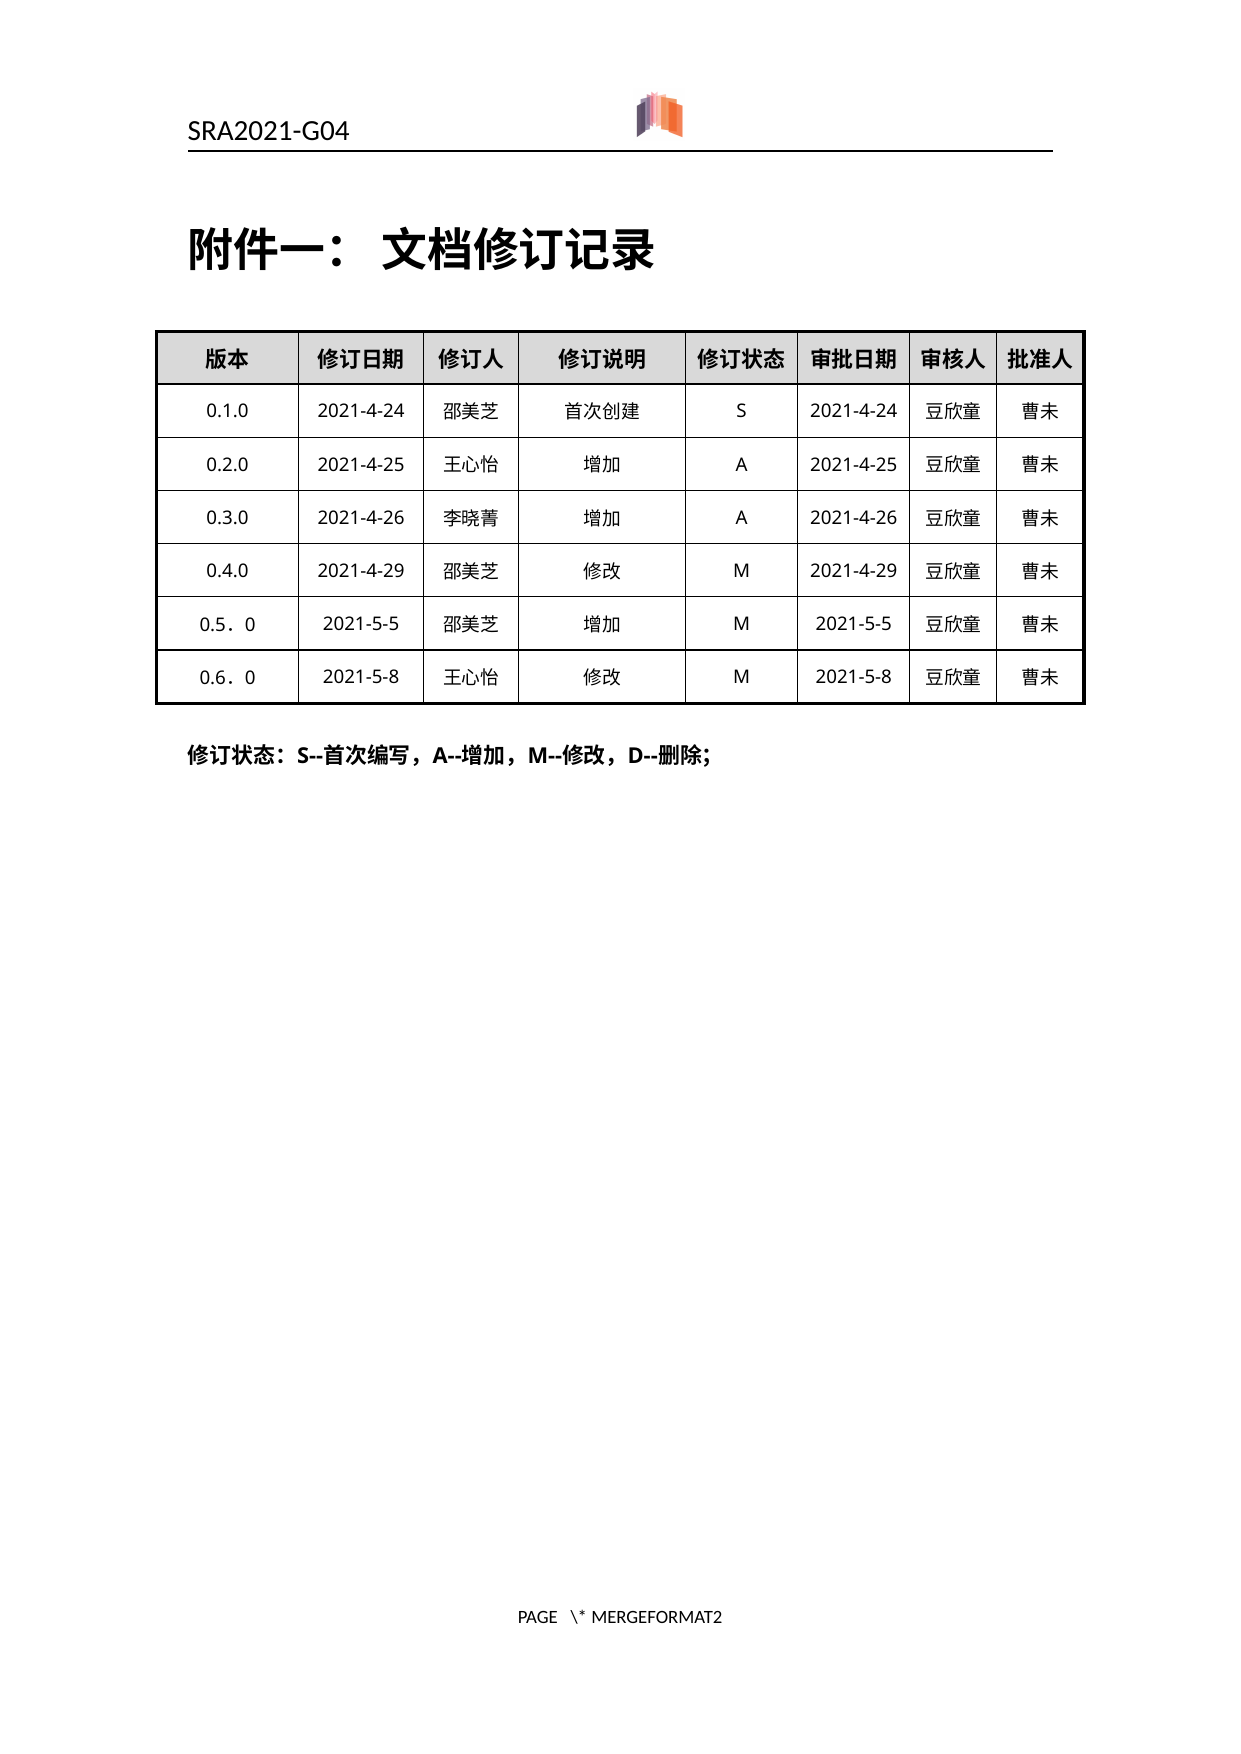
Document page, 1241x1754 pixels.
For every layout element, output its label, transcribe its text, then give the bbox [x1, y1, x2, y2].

table_cell 修改 [519, 651, 685, 702]
table_cell 2021-4-25 [798, 438, 909, 489]
table_cell 0.6．0 [158, 651, 298, 702]
table_cell M [686, 597, 797, 649]
table_cell 豆欣童 [910, 491, 996, 543]
table_cell 2021-4-24 [798, 385, 909, 436]
table_cell 2021-5-5 [798, 597, 909, 649]
table_cell 邵美芝 [424, 385, 518, 436]
table_cell 豆欣童 [910, 385, 996, 436]
table_cell M [686, 544, 797, 596]
table_cell 2021-5-5 [299, 597, 423, 649]
table_cell 2021-4-29 [798, 544, 909, 596]
table_cell 李晓菁 [424, 491, 518, 543]
table_cell S [686, 385, 797, 436]
table_header 审批日期 [798, 333, 909, 383]
table_cell 0.1.0 [158, 385, 298, 436]
table_cell 豆欣童 [910, 651, 996, 702]
table_cell 0.3.0 [158, 491, 298, 543]
text 修订状态：S--首次编写，A--增加，M--修改，D--删除； [187, 738, 1053, 770]
table_header 修订说明 [519, 333, 685, 383]
table_cell 邵美芝 [424, 597, 518, 649]
picture [633, 88, 686, 141]
table_cell 曹未 [997, 438, 1082, 489]
table_cell 增加 [519, 597, 685, 649]
table_cell 王心怡 [424, 438, 518, 489]
table_cell 2021-4-26 [299, 491, 423, 543]
table_cell 0.4.0 [158, 544, 298, 596]
table_header 修订日期 [299, 333, 423, 383]
table_cell 豆欣童 [910, 597, 996, 649]
table_cell 2021-4-26 [798, 491, 909, 543]
table_cell 2021-4-24 [299, 385, 423, 436]
table_cell 0.2.0 [158, 438, 298, 489]
table_cell A [686, 491, 797, 543]
table_header 修订人 [424, 333, 518, 383]
table_header 批准人 [997, 333, 1082, 383]
table_cell 曹未 [997, 385, 1082, 436]
table_header 修订状态 [686, 333, 797, 383]
table_cell 增加 [519, 438, 685, 489]
table_cell 曹未 [997, 651, 1082, 702]
table_cell 0.5．0 [158, 597, 298, 649]
table_cell 曹未 [997, 491, 1082, 543]
table_header 版本 [158, 333, 298, 383]
table_cell 增加 [519, 491, 685, 543]
text 附件一： 文档修订记录 [187, 198, 1053, 296]
table_cell 首次创建 [519, 385, 685, 436]
table_cell A [686, 438, 797, 489]
table_cell 王心怡 [424, 651, 518, 702]
table_cell 曹未 [997, 597, 1082, 649]
table_cell M [686, 651, 797, 702]
table_cell 豆欣童 [910, 544, 996, 596]
table_cell 修改 [519, 544, 685, 596]
table_cell 豆欣童 [910, 438, 996, 489]
table_cell 2021-5-8 [798, 651, 909, 702]
table_cell 2021-4-25 [299, 438, 423, 489]
table_cell 邵美芝 [424, 544, 518, 596]
table_cell 2021-4-29 [299, 544, 423, 596]
table_cell 2021-5-8 [299, 651, 423, 702]
table_cell 曹未 [997, 544, 1082, 596]
table_header 审核人 [910, 333, 996, 383]
